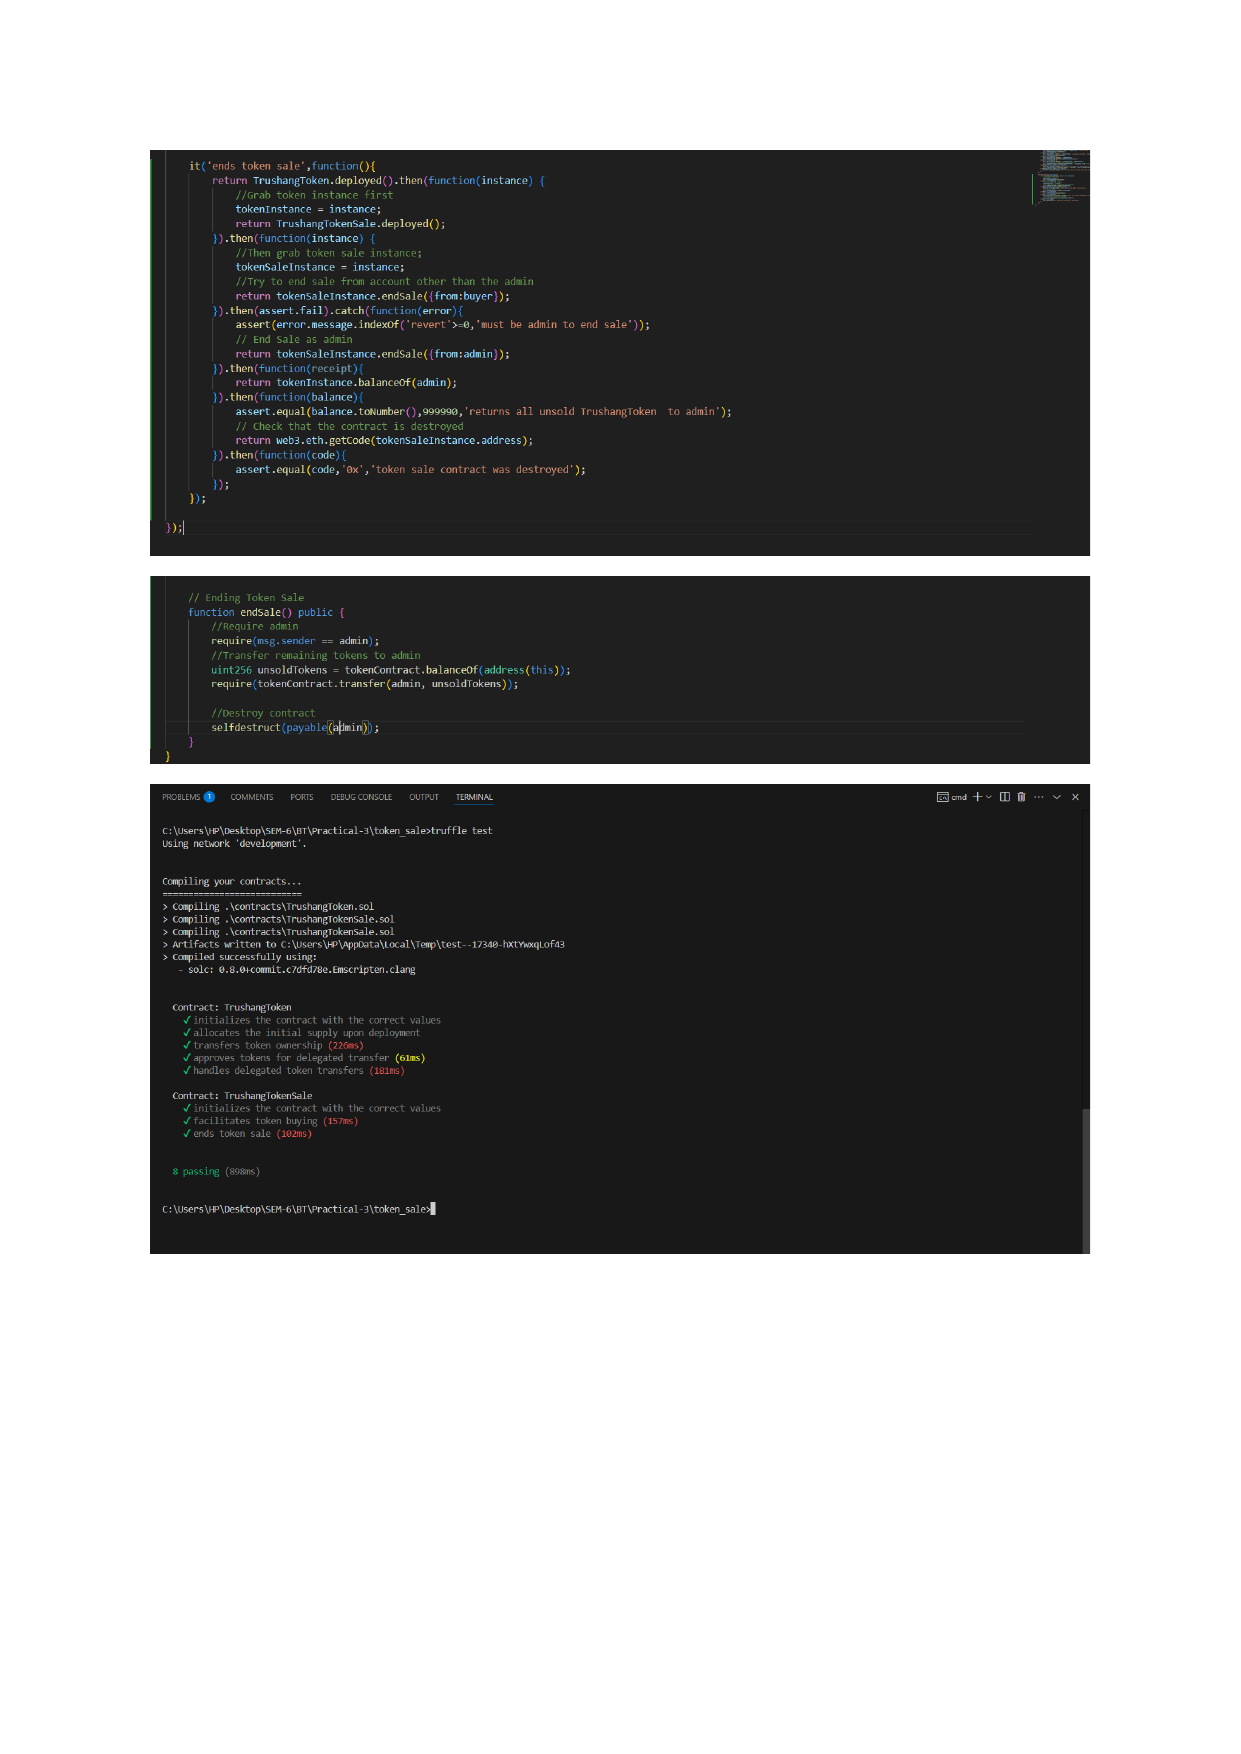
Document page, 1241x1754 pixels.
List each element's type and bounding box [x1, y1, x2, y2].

picture [150, 150, 1091, 556]
picture [150, 784, 1091, 1254]
picture [150, 576, 1091, 764]
